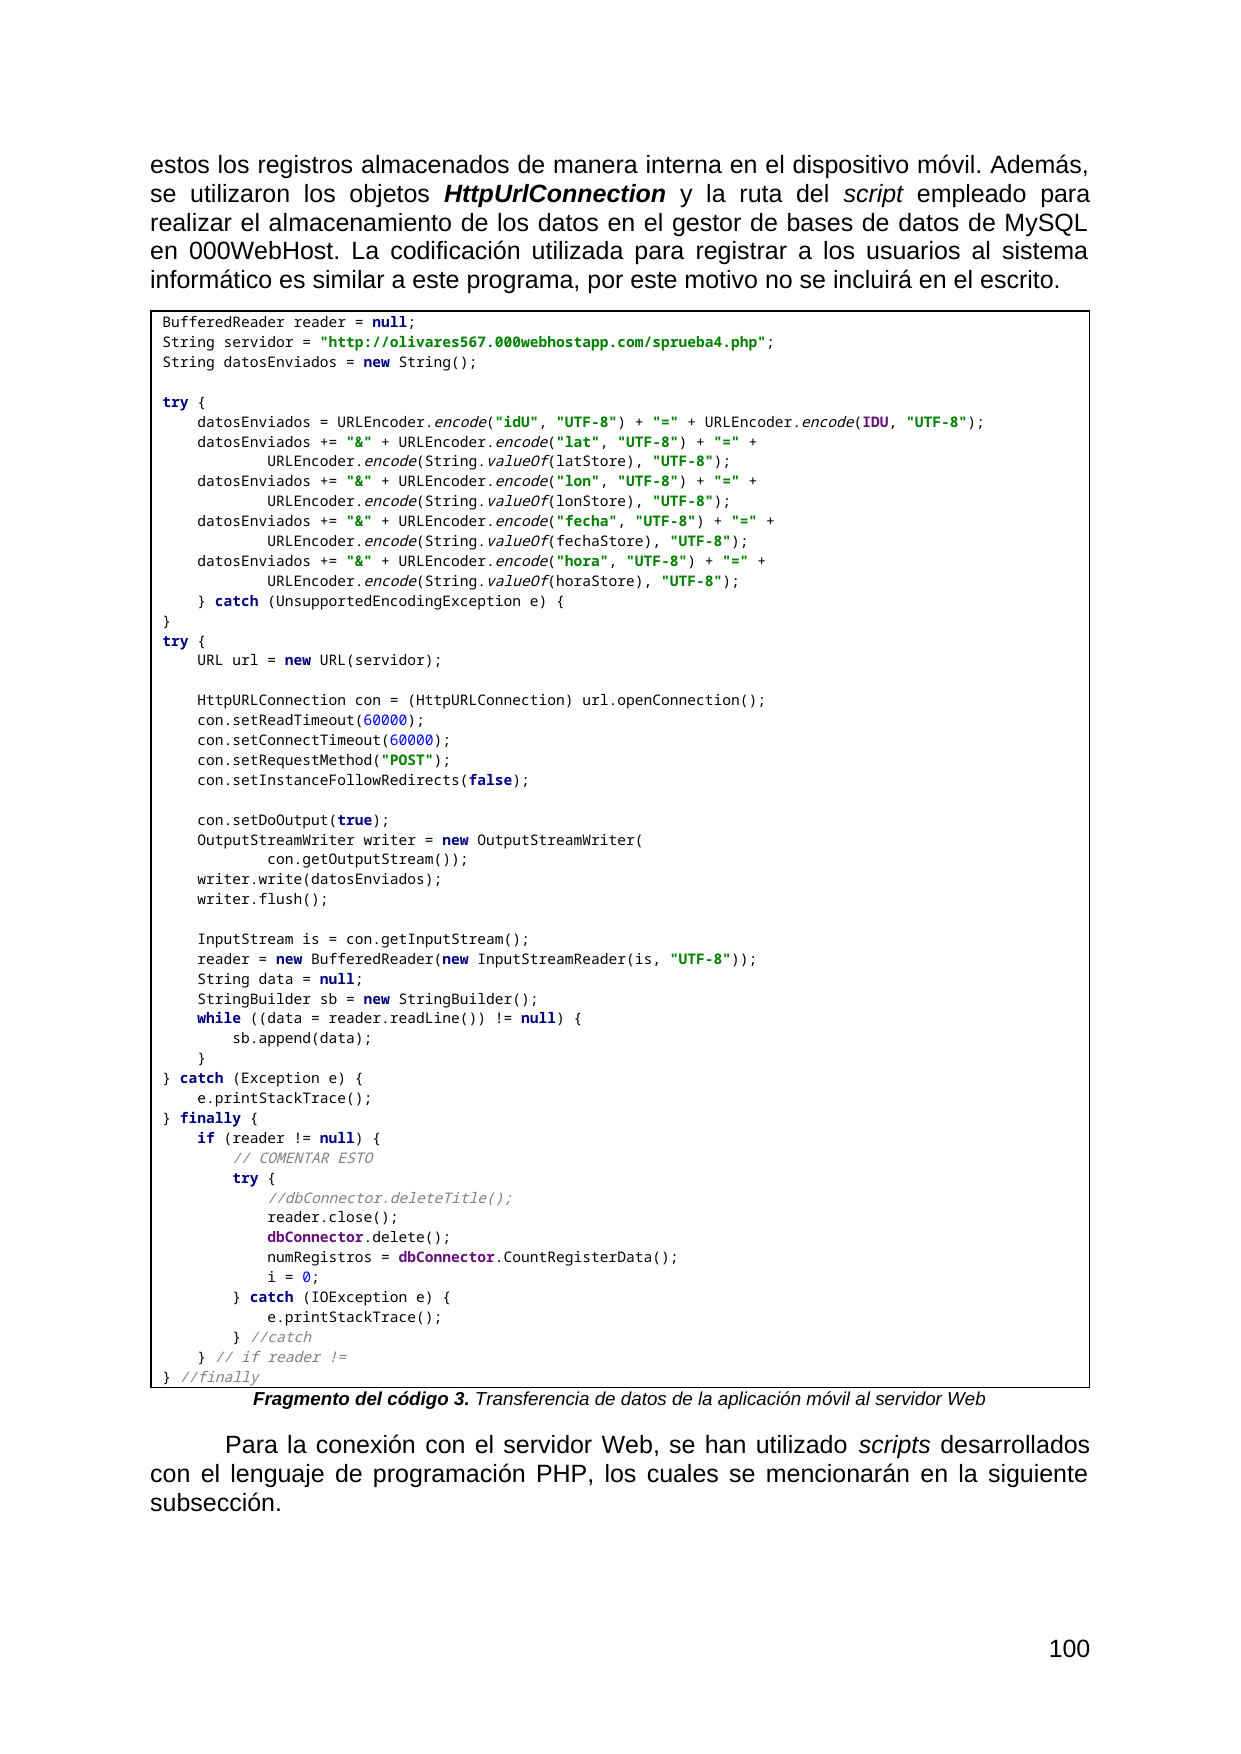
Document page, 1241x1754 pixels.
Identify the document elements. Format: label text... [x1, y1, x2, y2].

text Para la conexión con el servidor Web, se han utilizado scripts desarrollados con el lenguaje de programación PHP, los cuales se mencionarán en la siguiente subsección. [150, 1430, 1090, 1517]
text Fragmento del código 3. Transferencia de datos de la aplicación móvil al servidor Web [150, 1388, 1090, 1409]
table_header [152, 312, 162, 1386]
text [150, 150, 1090, 294]
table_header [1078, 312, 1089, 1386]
